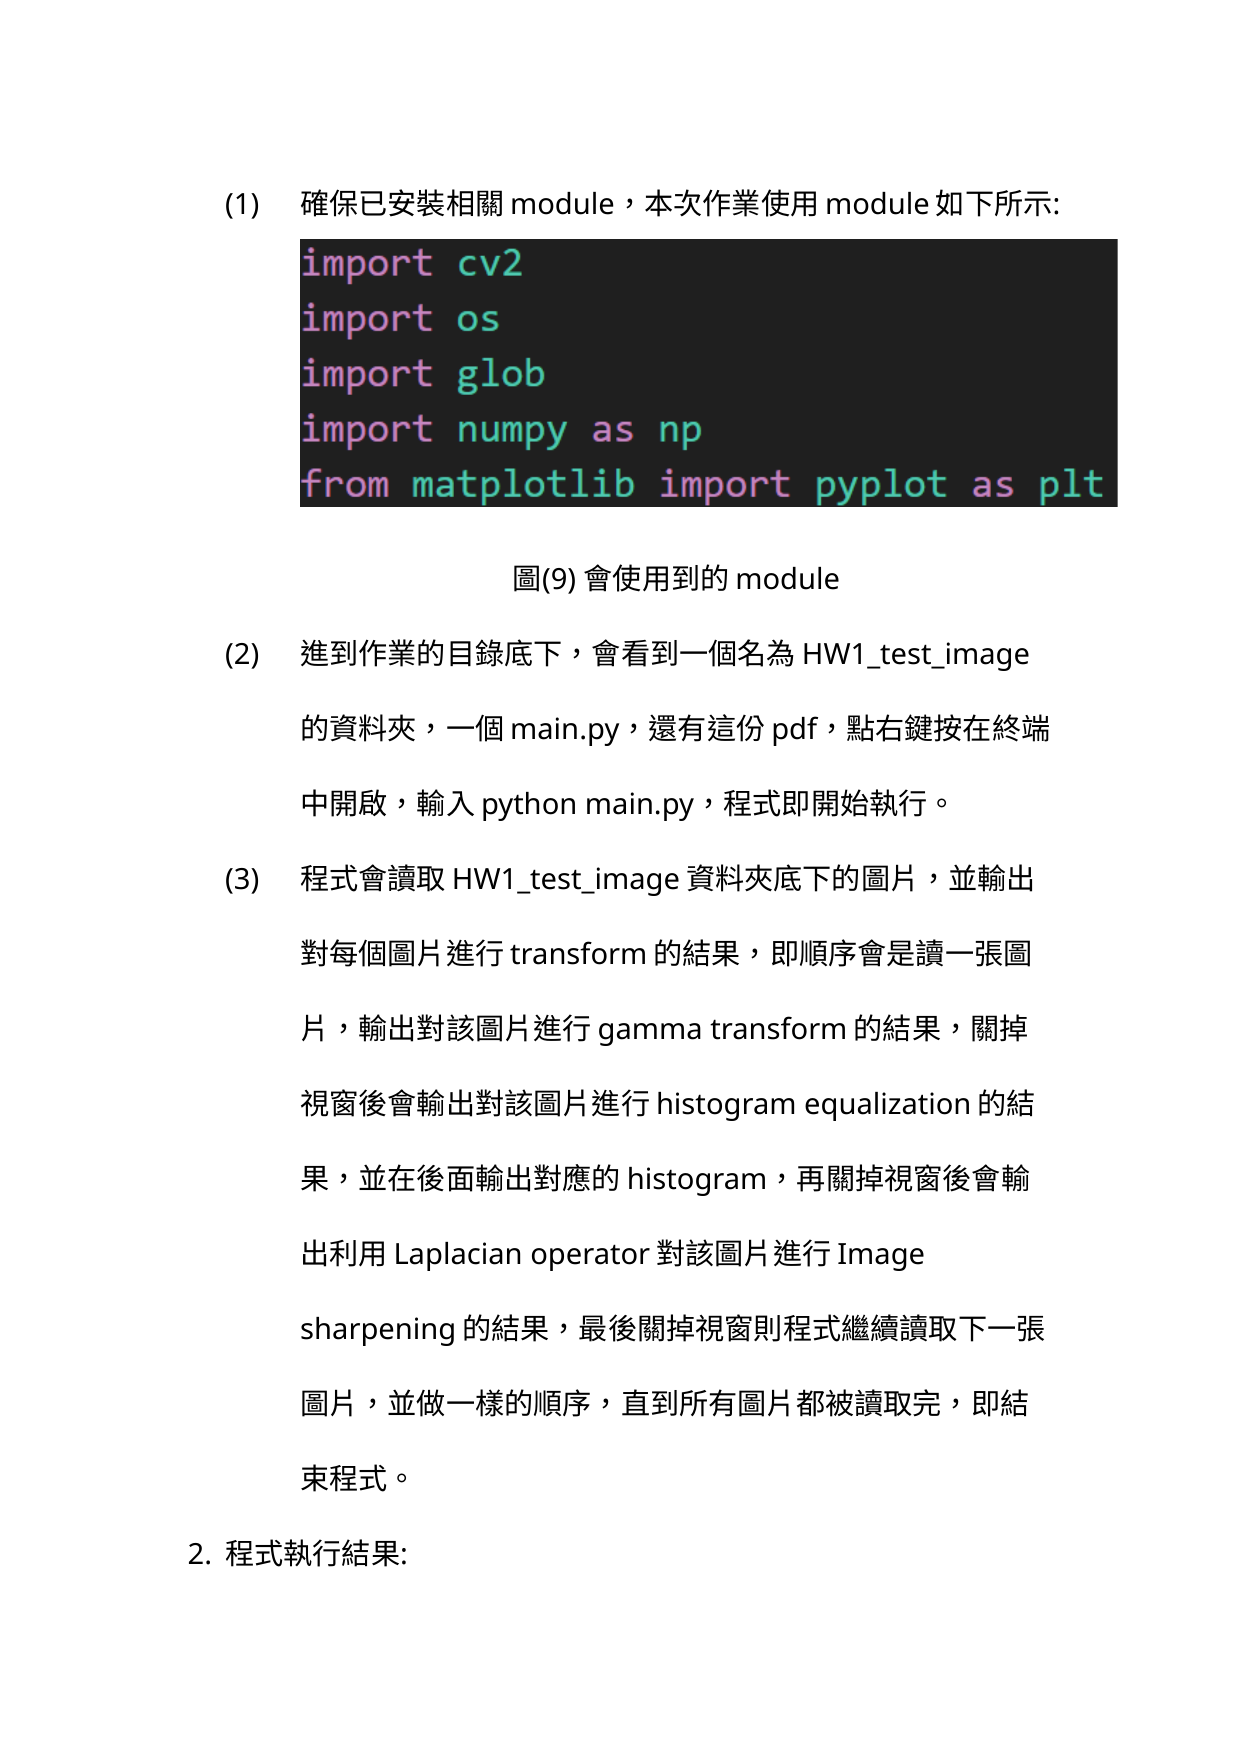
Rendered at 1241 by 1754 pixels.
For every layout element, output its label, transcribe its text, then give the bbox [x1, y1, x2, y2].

list 圖(9) 會使用到的module [300, 539, 1053, 614]
list 進到作業的目錄底下，會看到一個名為HW1_test_image的資料夾，一個main.py，還有這份pdf，點右鍵按在終端中開啟，輸入python main.py，程式即開始執行。 [225, 614, 1053, 839]
list 程式會讀取HW1_test_image資料夾底下的圖片，並輸出對每個圖片進行transform的結果，即順序會是讀一張圖片，輸出對該圖片進行gamma transform的結果，關掉視窗後會輸出對該圖片進行histogram equalization的結果，並在後面輸出對應的histogram，再關掉視窗後會輸出利用Laplacian operator對該圖片進行Image sharpening的結果，最後關掉視窗則程式繼續讀取下一張圖片，並做一樣的順序，直到所有圖片都被讀取完，即結束程式。 [225, 839, 1053, 1514]
list 確保已安裝相關module，本次作業使用module如下所示: [225, 164, 1053, 239]
list 程式執行結果: [187, 1514, 1053, 1589]
picture [300, 239, 1118, 507]
